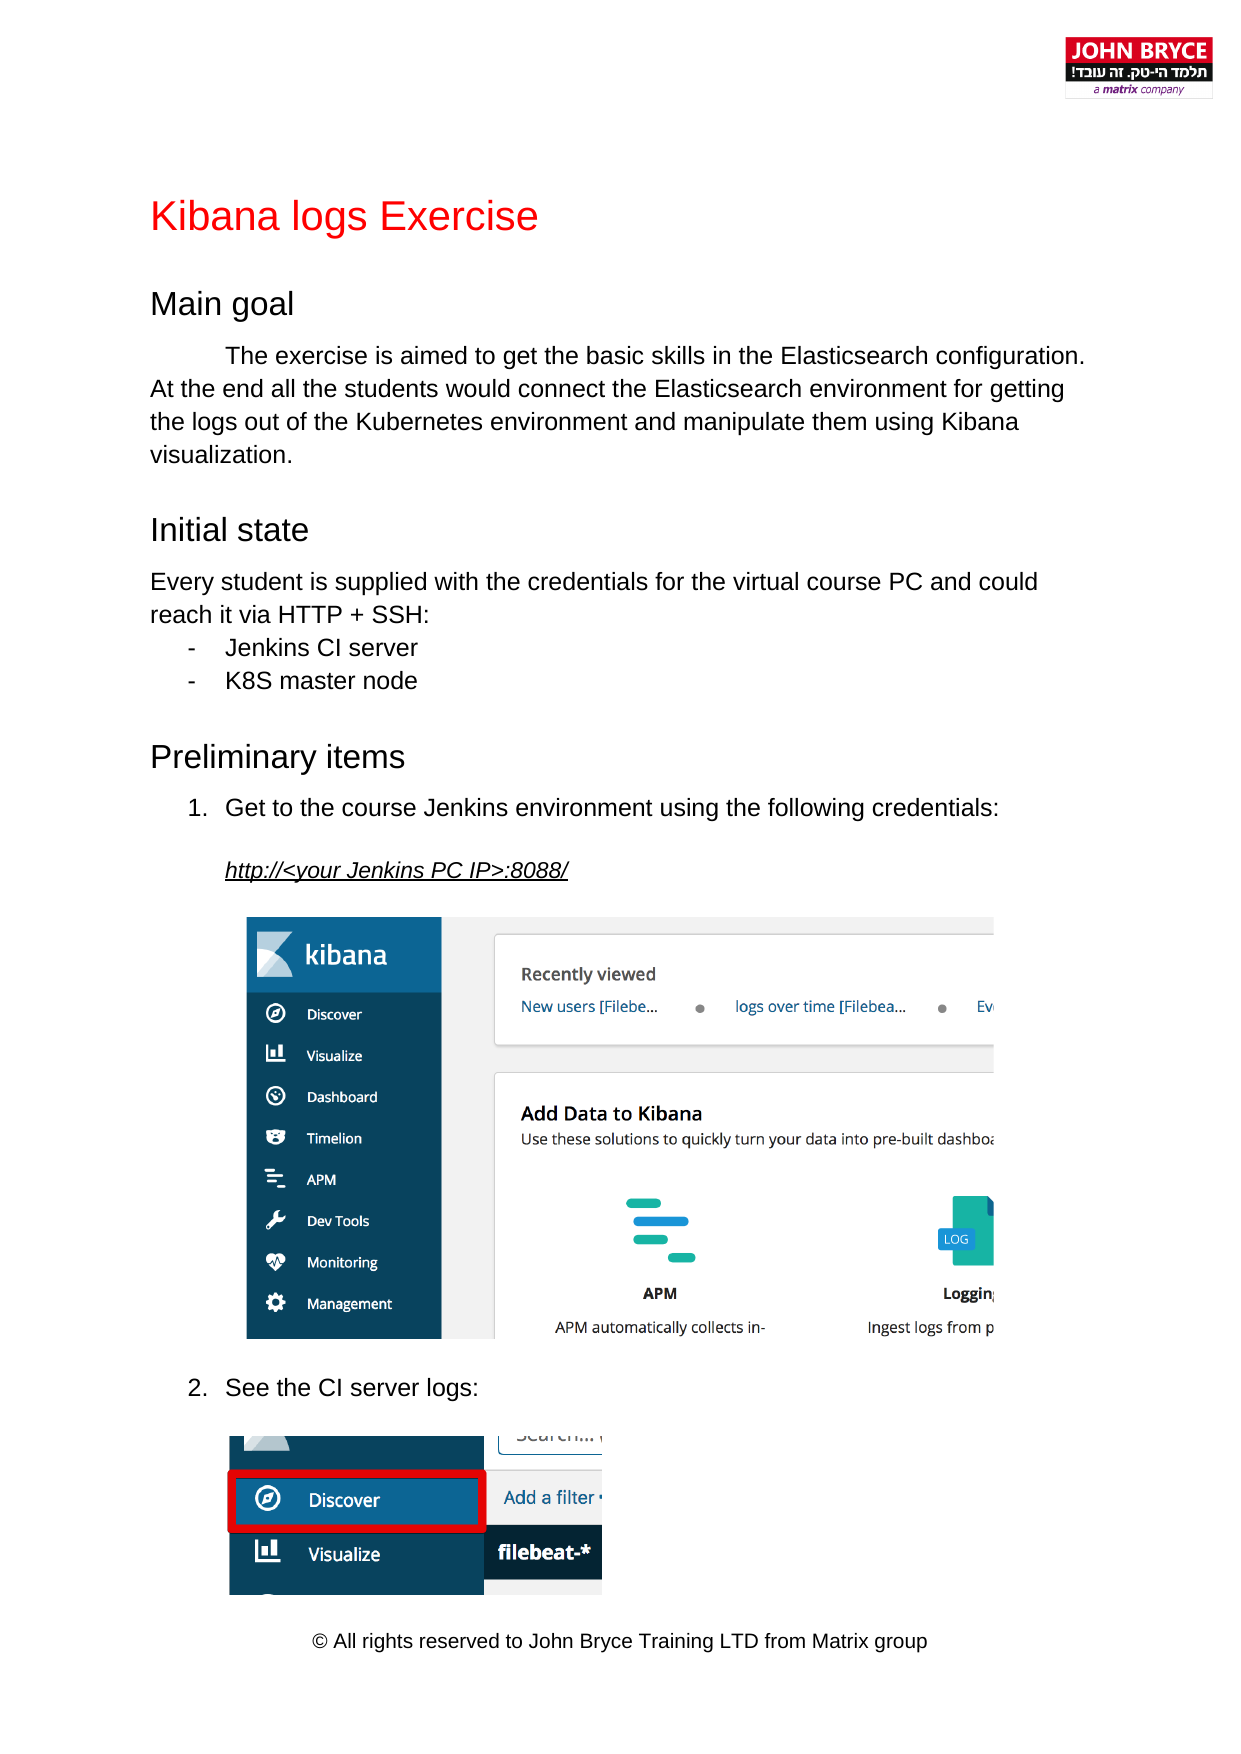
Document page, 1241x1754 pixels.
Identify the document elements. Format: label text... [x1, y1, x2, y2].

text The exercise is aimed to get the basic skills in the Elasticsearch configuration. At the end all the students would connect the Elasticsearch environment for getting the logs out of the Kubernetes environment and manipulate them using Kibana visualization. [150, 341, 1090, 469]
text Every student is supplied with the credentials for the virtual course PC and could reach it via HTTP + SSH: [150, 567, 1090, 629]
list K8S master node [187, 666, 1090, 695]
text http://<your Jenkins PC IP>:8088/ [225, 857, 1090, 883]
picture [1065, 37, 1213, 99]
picture [554, 1548, 564, 1559]
list Get to the course Jenkins environment using the following credentials: [187, 793, 1090, 822]
picture [499, 1545, 510, 1559]
picture [513, 1545, 528, 1559]
list Jenkins CI server [187, 633, 1090, 662]
subtitle Main goal [150, 284, 1090, 323]
subtitle Initial state [150, 511, 1090, 549]
subtitle Kibana logs Exercise [150, 192, 1090, 239]
picture [246, 917, 994, 1339]
picture [225, 1436, 602, 1595]
list See the CI server logs: [187, 1373, 1090, 1402]
subtitle Preliminary items [150, 737, 1090, 775]
picture [567, 1546, 573, 1559]
picture [531, 1545, 553, 1559]
picture [581, 1545, 590, 1553]
